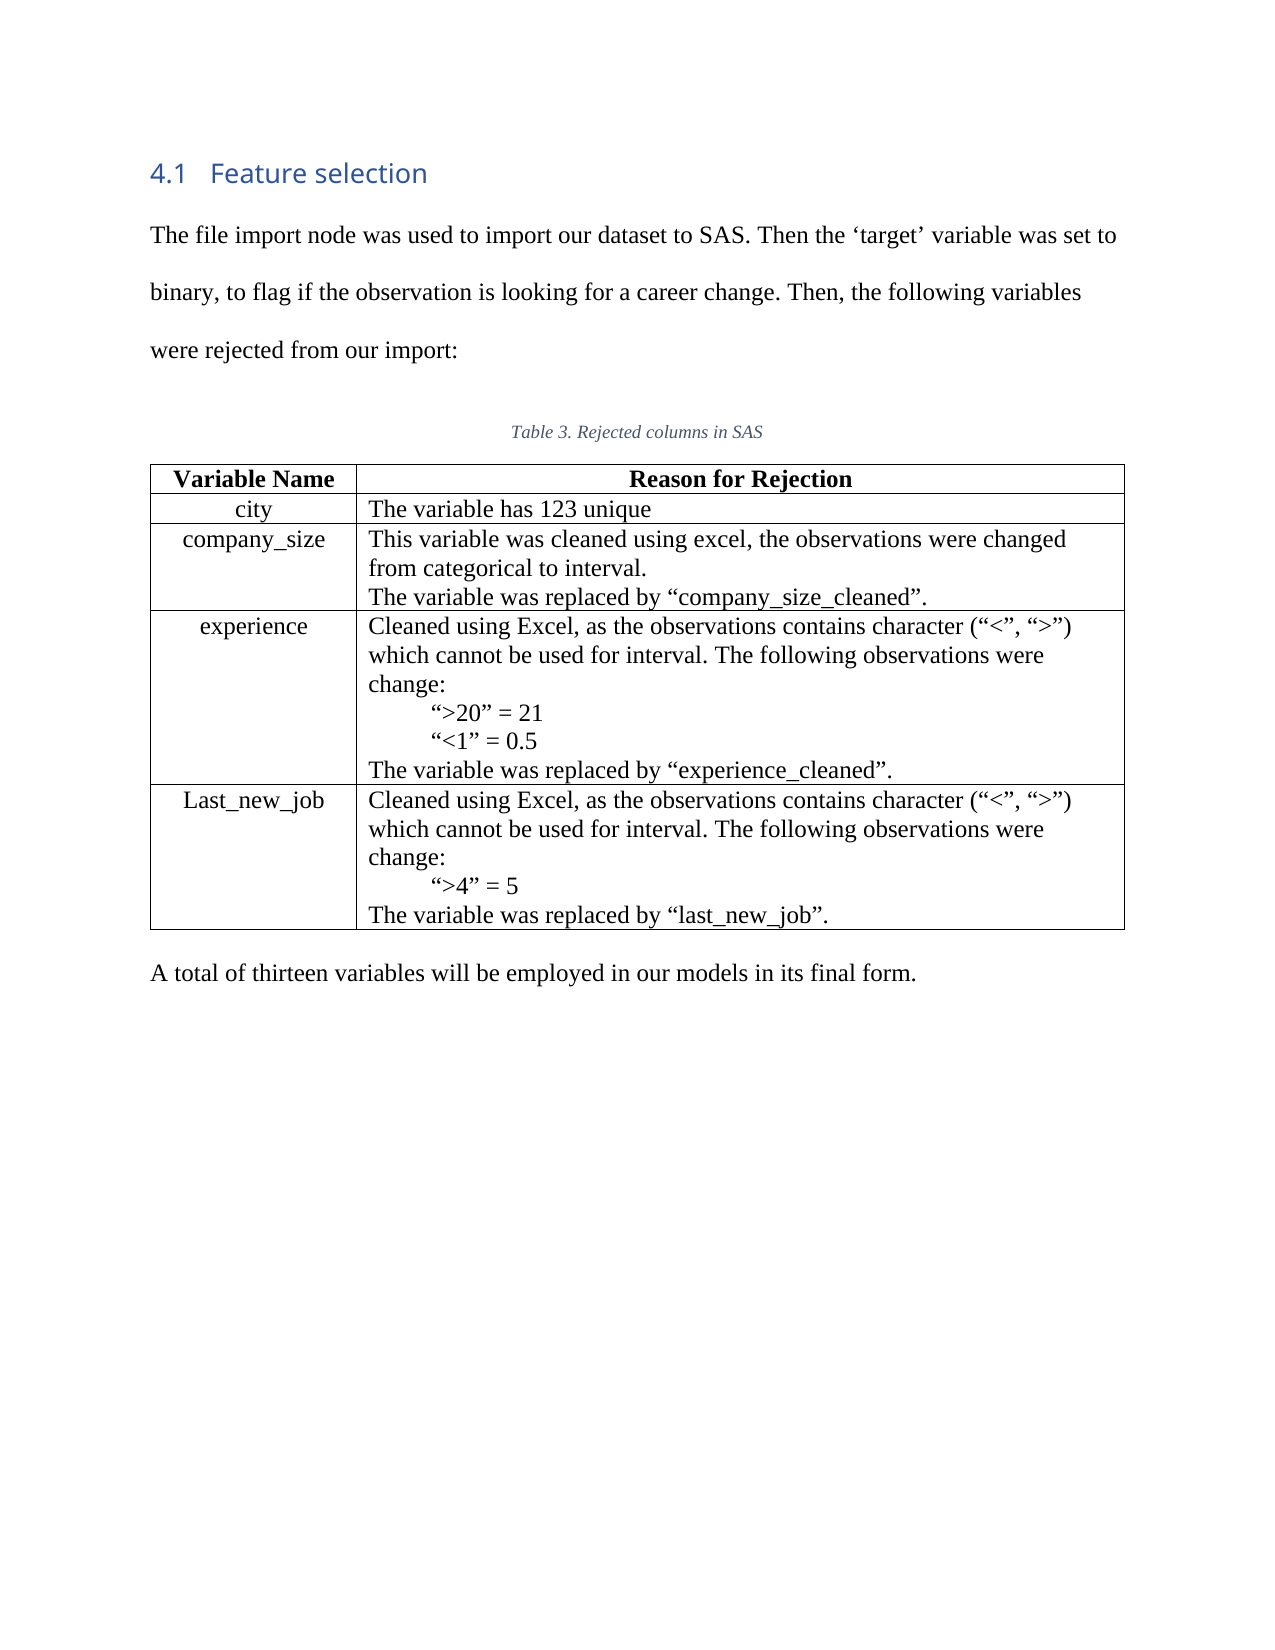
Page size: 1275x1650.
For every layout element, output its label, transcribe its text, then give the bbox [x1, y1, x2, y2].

table_cell The variable has 123 unique [357, 494, 1124, 523]
table_cell city [151, 494, 356, 523]
text A total of thirteen variables will be employed in our models in its final form. [150, 958, 1125, 987]
table_cell Last_new_job [151, 785, 356, 929]
table_cell experience [151, 611, 356, 784]
table_cell company_size [151, 524, 356, 610]
subtitle Feature selection [150, 154, 1125, 191]
table_cell Cleaned using Excel, as the observations contains character (“<”, “>”) which cannot be used for interval. The following observations were change: “>20” = 21 “<1” = 0.5 The variable was replaced by “experience_cleaned”. [357, 611, 1124, 784]
table_header Reason for Rejection [357, 465, 1124, 493]
text The file import node was used to import our dataset to SAS. Then the ‘target’ variable was set to binary, to flag if the observation is looking for a career change. Then, the following variables were rejected from our import: [150, 220, 1125, 363]
table_cell Cleaned using Excel, as the observations contains character (“<”, “>”) which cannot be used for interval. The following observations were change: “>4” = 5 The variable was replaced by “last_new_job”. [357, 785, 1124, 929]
table_cell This variable was cleaned using excel, the observations were changed from categorical to interval. The variable was replaced by “company_size_cleaned”. [357, 524, 1124, 610]
table_header Variable Name [151, 465, 356, 493]
